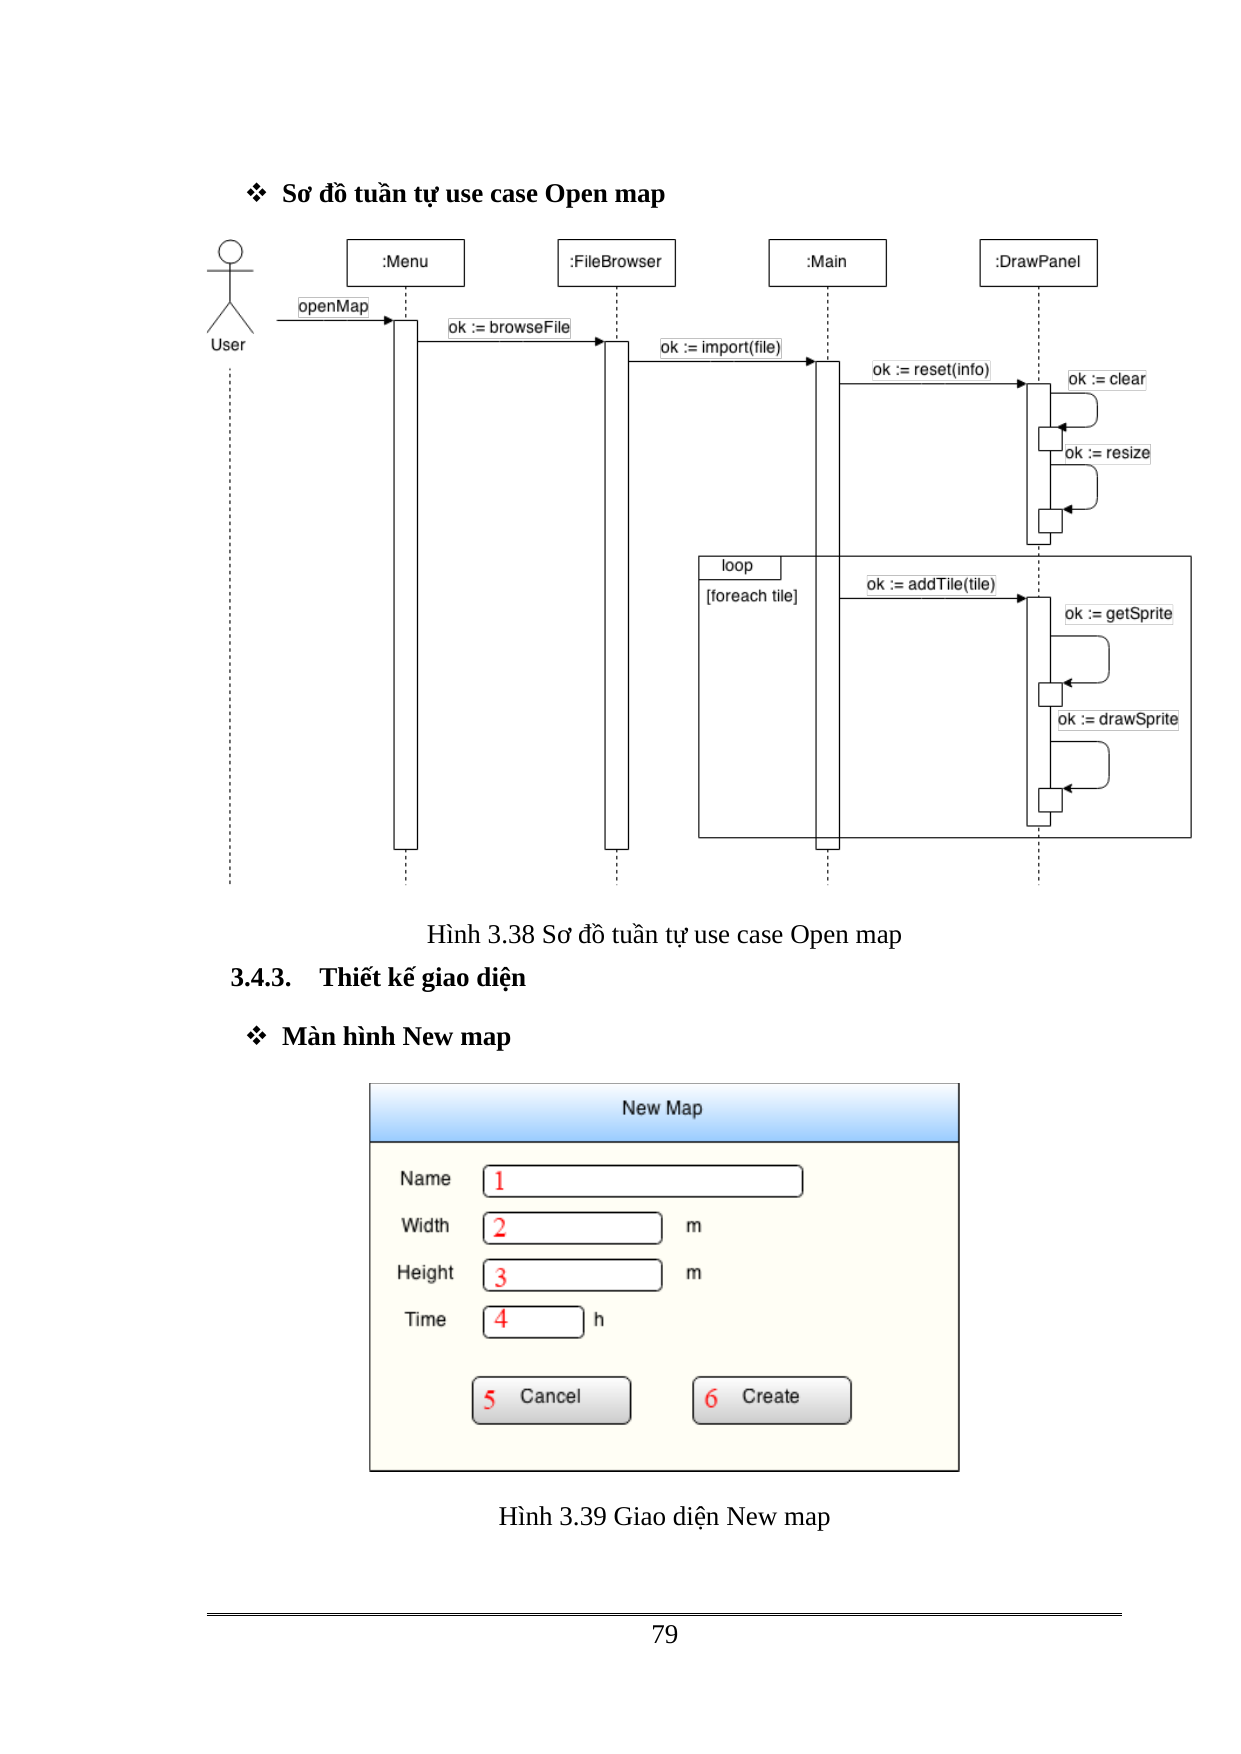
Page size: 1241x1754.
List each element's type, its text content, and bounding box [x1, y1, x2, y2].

picture [206, 239, 1193, 890]
list Màn hình New map [244, 1021, 1122, 1052]
subtitle Thiết kế giao diện [230, 961, 1122, 992]
picture [369, 1083, 960, 1472]
list Sơ đồ tuần tự use case Open map [244, 177, 1122, 208]
